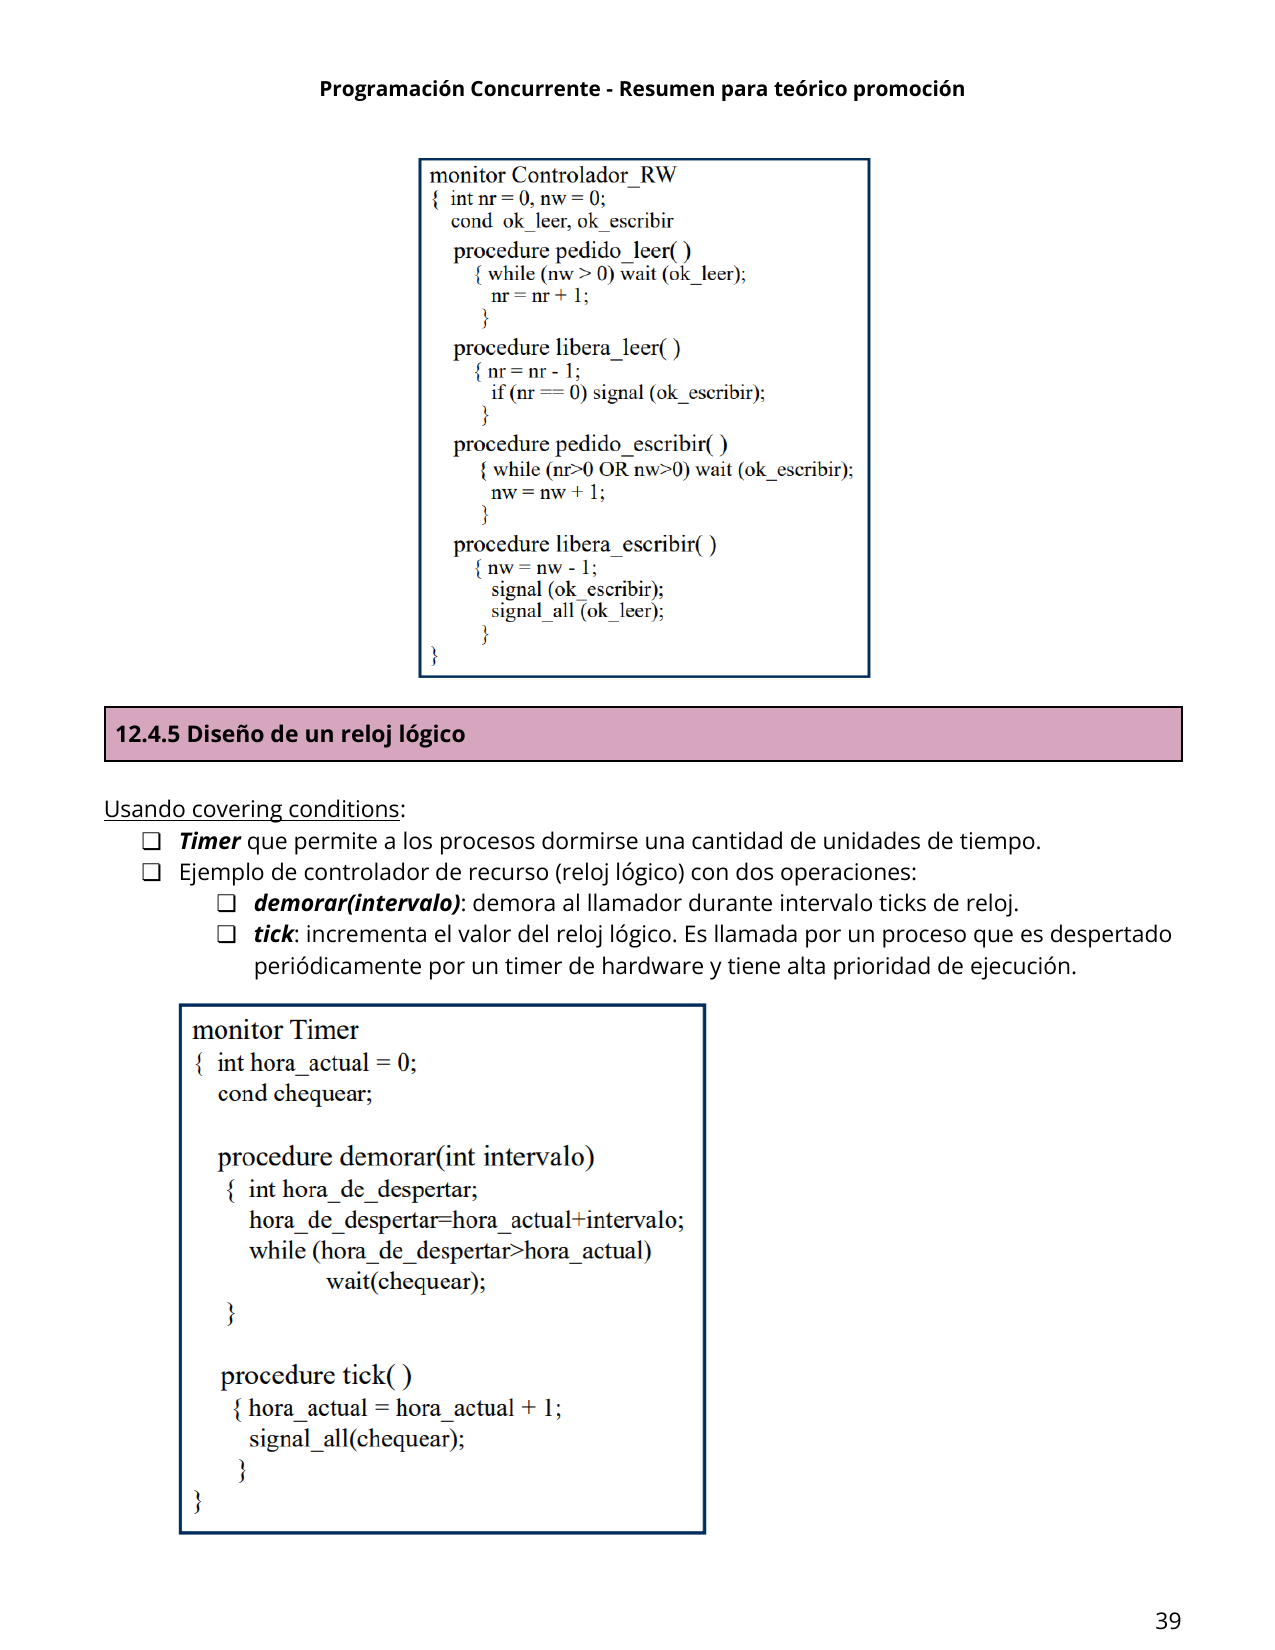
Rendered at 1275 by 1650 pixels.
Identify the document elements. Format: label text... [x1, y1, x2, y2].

picture [178, 1001, 714, 1540]
list Timer que permite a los procesos dormirse una cantidad de unidades de tiempo. [141, 825, 1181, 856]
subtitle Usando covering conditions: [103, 793, 1181, 825]
list demorar(intervalo): demora al llamador durante intervalo ticks de reloj. [216, 887, 1181, 918]
table_header 12.4.5 Diseño de un reloj lógico [106, 708, 1181, 760]
picture [413, 154, 872, 686]
list tick: incrementa el valor del reloj lógico. Es llamada por un proceso que es despertado periódicamente por un timer de hardware y tiene alta prioridad de ejecución. [216, 918, 1181, 981]
list Ejemplo de controlador de recurso (reloj lógico) con dos operaciones: [141, 856, 1181, 887]
